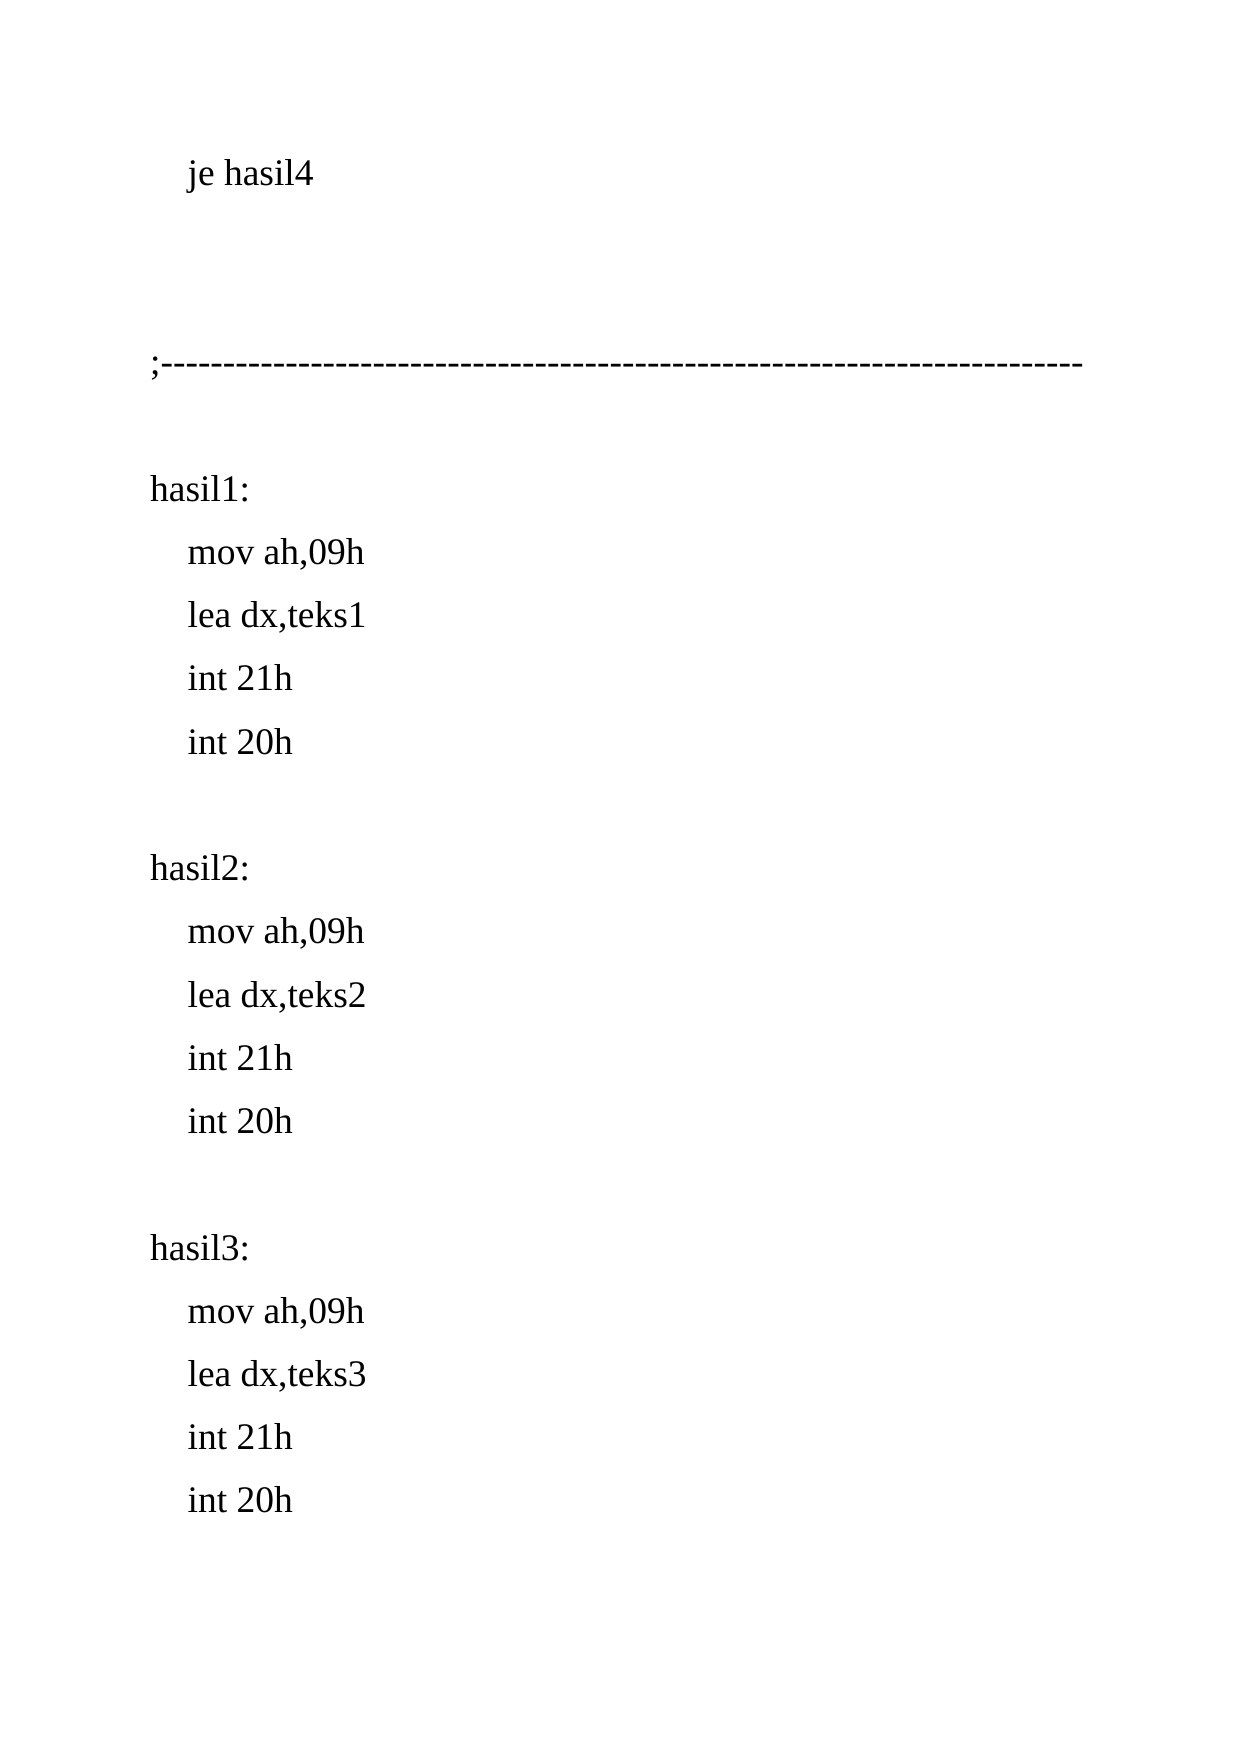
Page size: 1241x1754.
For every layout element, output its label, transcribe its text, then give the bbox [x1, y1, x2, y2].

text int 21h [150, 1035, 1090, 1078]
text hasil1: [150, 466, 1090, 509]
text hasil2: [150, 846, 1090, 889]
text int 20h [150, 1478, 1090, 1521]
text lea dx,teks2 [150, 972, 1090, 1015]
text lea dx,teks3 [150, 1351, 1090, 1394]
text mov ah,09h [150, 1288, 1090, 1331]
text int 20h [150, 1098, 1090, 1142]
text int 20h [150, 719, 1090, 762]
text mov ah,09h [150, 529, 1090, 572]
text je hasil4 [150, 150, 1090, 193]
text hasil3: [150, 1225, 1090, 1268]
text int 21h [150, 1414, 1090, 1458]
text mov ah,09h [150, 909, 1090, 952]
text ;-------------------------------------------------------------------------- [150, 340, 1090, 383]
text int 21h [150, 656, 1090, 699]
text lea dx,teks1 [150, 593, 1090, 636]
